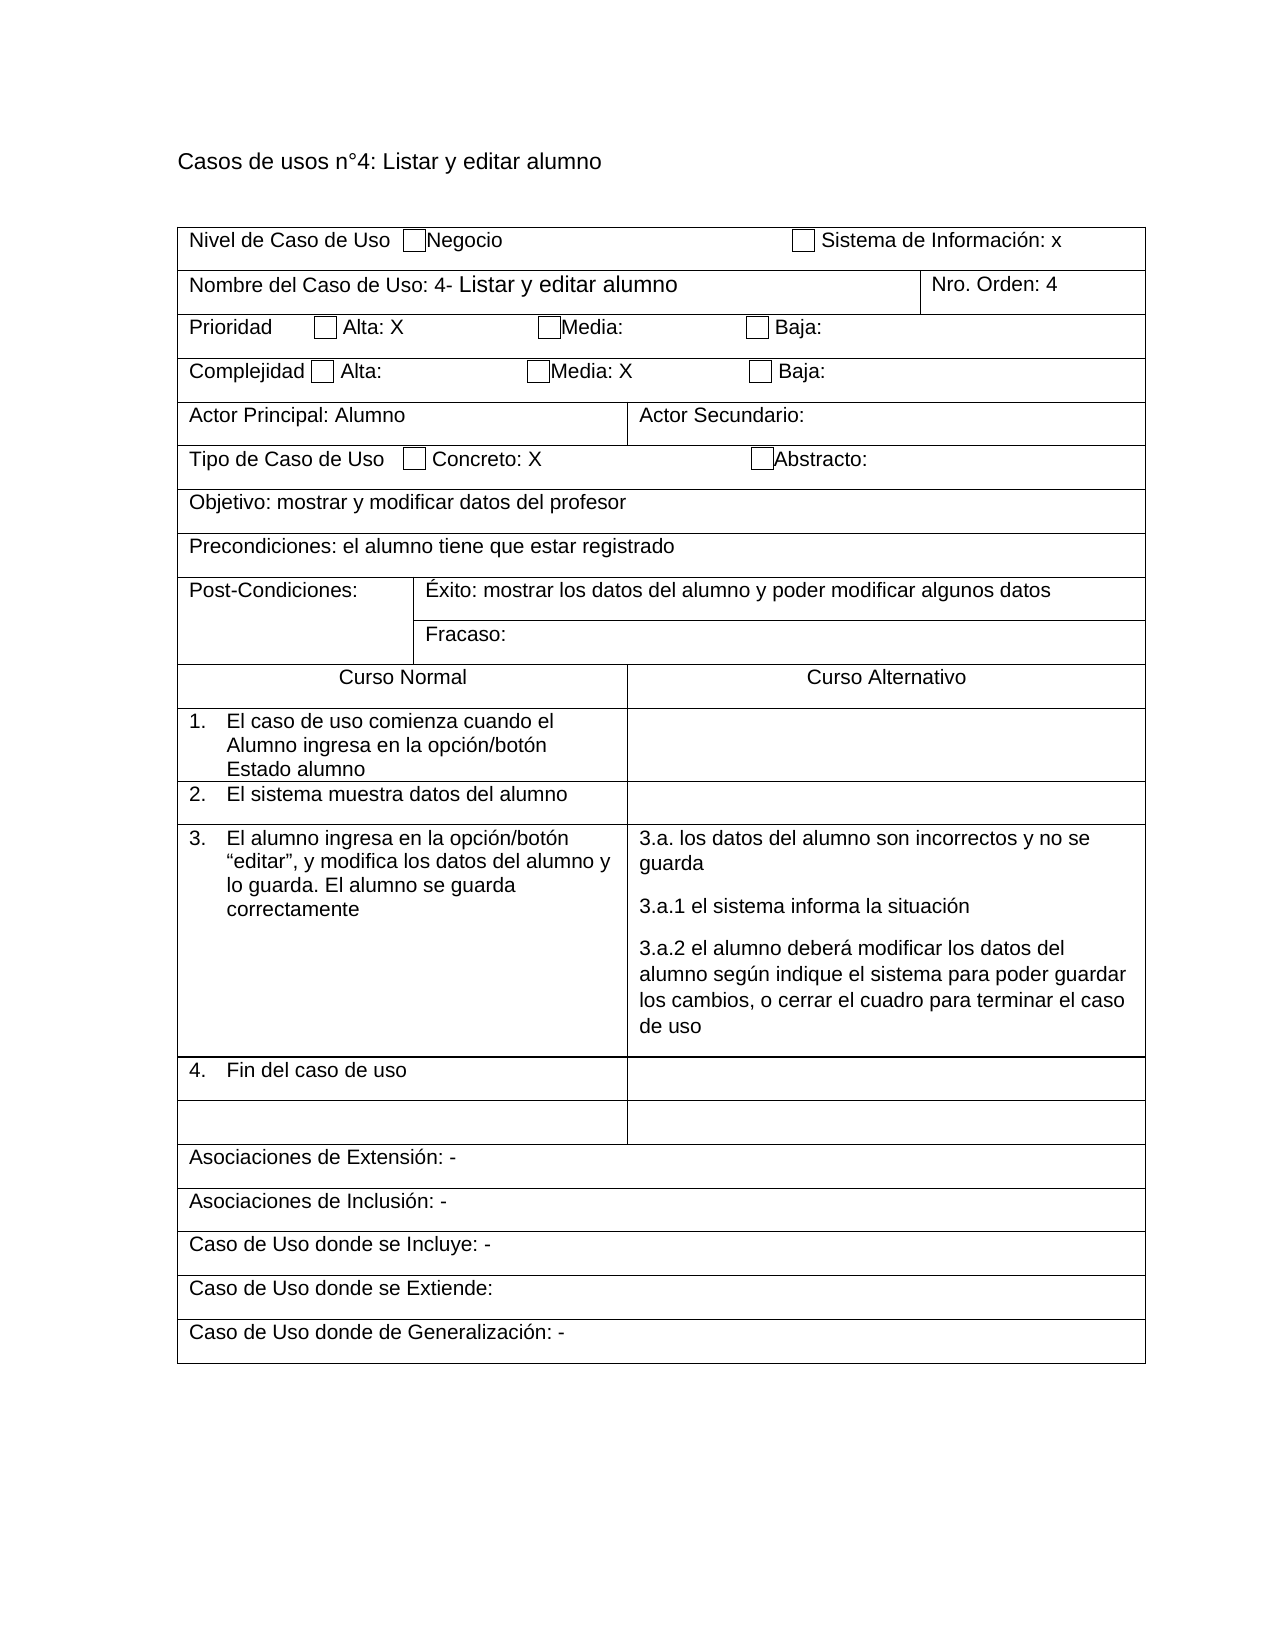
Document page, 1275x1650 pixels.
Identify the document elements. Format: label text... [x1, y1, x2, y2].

table_cell Fracaso: [414, 621, 1145, 664]
table_cell Caso de Uso donde de Generalización: - [178, 1320, 1145, 1362]
table_cell El caso de uso comienza cuando el Alumno ingresa en la opción/botón Estado alumno [178, 709, 627, 781]
table_cell Caso de Uso donde se Extiende: [178, 1276, 1145, 1319]
table_cell Caso de Uso donde se Incluye: - [178, 1232, 1145, 1275]
table_cell Fin del caso de uso [178, 1058, 627, 1100]
table_cell El alumno ingresa en la opción/botón “editar”, y modifica los datos del alumno y lo guarda. El alumno se guarda correctamente [178, 825, 627, 1056]
table_cell Éxito: mostrar los datos del alumno y poder modificar algunos datos [414, 578, 1145, 620]
table_cell [628, 709, 1145, 781]
table_cell Actor Principal: Alumno [178, 403, 627, 445]
text Casos de usos n°4: Listar y editar alumno [177, 148, 1098, 174]
table_cell Nombre del Caso de Uso: 4- Listar y editar alumno [178, 271, 920, 314]
table_cell Actor Secundario: [628, 403, 1145, 445]
table_cell [628, 1101, 1145, 1144]
table_cell Precondiciones: el alumno tiene que estar registrado [178, 534, 1145, 577]
table_cell [628, 782, 1145, 824]
table_cell Tipo de Caso de Uso Concreto: X Abstracto: [178, 446, 1145, 489]
table_cell Complejidad Alta: Media: X Baja: [178, 359, 1145, 402]
table_cell Asociaciones de Inclusión: - [178, 1189, 1145, 1231]
table_cell Nro. Orden: 4 [921, 271, 1145, 314]
table_cell Curso Alternativo [628, 665, 1145, 708]
table_cell 3.a. los datos del alumno son incorrectos y no se guarda 3.a.1 el sistema informa la situación 3.a.2 el alumno deberá modificar los datos del alumno según indique el sistema para poder guardar los cambios, o cerrar el cuadro para terminar el caso de uso [628, 825, 1145, 1056]
table_cell Asociaciones de Extensión: - [178, 1145, 1145, 1187]
table_cell Post-Condiciones: [178, 578, 413, 664]
table_cell [628, 1058, 1145, 1100]
table_header Nivel de Caso de Uso Negocio Sistema de Información: x [178, 228, 1145, 270]
table_cell Objetivo: mostrar y modificar datos del profesor [178, 490, 1145, 533]
table_cell [178, 1101, 627, 1144]
table_cell Prioridad Alta: X Media: Baja: [178, 315, 1145, 358]
table_cell Curso Normal [178, 665, 627, 708]
table_cell El sistema muestra datos del alumno [178, 782, 627, 824]
